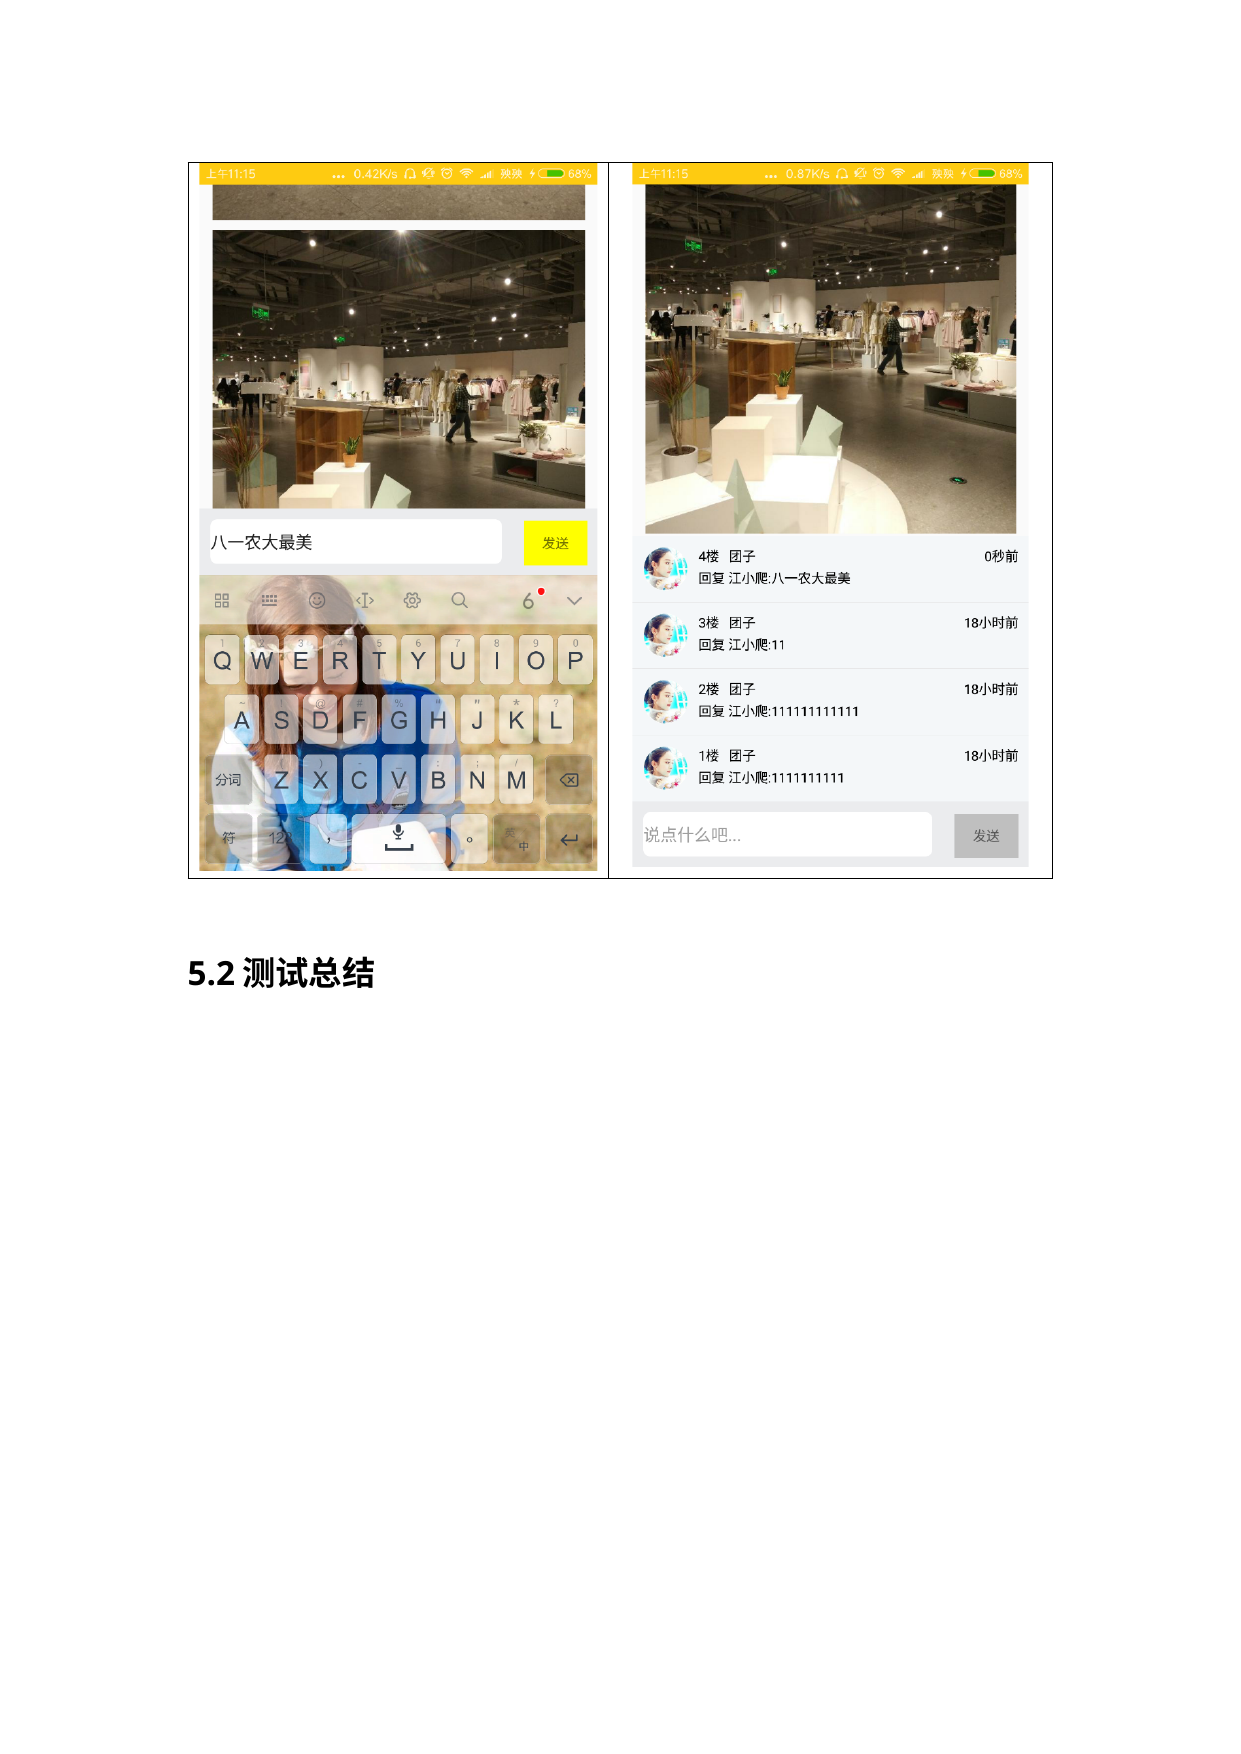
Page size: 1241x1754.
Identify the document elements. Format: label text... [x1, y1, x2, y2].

picture [632, 163, 1029, 867]
table_header [609, 163, 1052, 878]
subtitle 5.2测试总结 [187, 939, 1053, 1004]
picture [199, 163, 598, 871]
table_header [189, 163, 608, 878]
